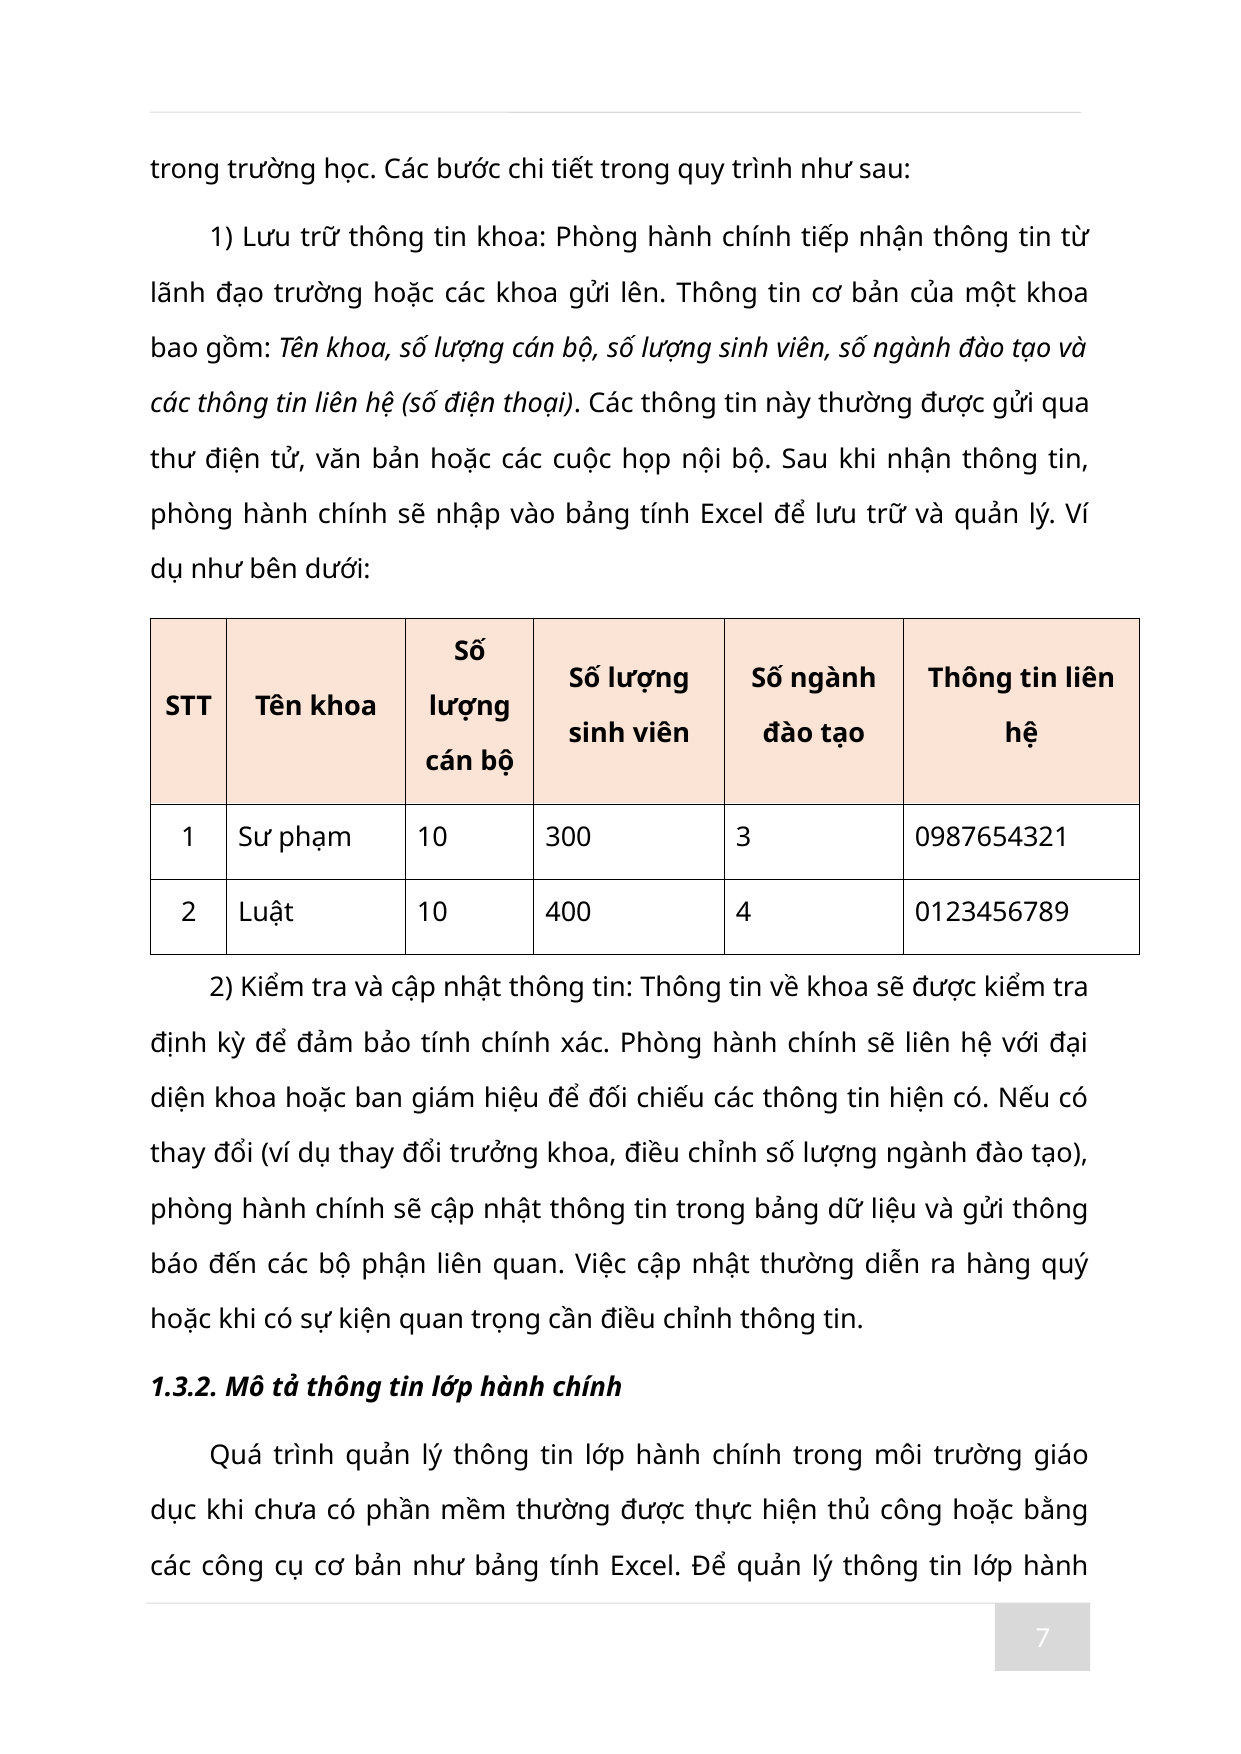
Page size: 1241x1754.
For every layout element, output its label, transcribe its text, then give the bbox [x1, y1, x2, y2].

table_header Số lượng cán bộ [406, 619, 533, 803]
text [150, 1435, 1090, 1583]
table_header Số lượng sinh viên [534, 619, 724, 803]
table_header Số ngành đào tạo [725, 619, 903, 803]
table_cell 3 [725, 805, 903, 879]
table_cell 300 [534, 805, 724, 879]
table_header Thông tin liên hệ [904, 619, 1139, 803]
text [150, 150, 1090, 187]
table_header STT [151, 619, 226, 803]
table_cell 400 [534, 880, 724, 954]
table_cell Luật [227, 880, 405, 954]
table_header Tên khoa [227, 619, 405, 803]
table_cell 0123456789 [904, 880, 1139, 954]
table_cell 10 [406, 880, 533, 954]
table_cell 4 [725, 880, 903, 954]
text 2) Kiểm tra và cập nhật thông tin: Thông tin về khoa sẽ được kiểm tra định kỳ để đảm bảo tính chính xác. Phòng hành chính sẽ liên hệ với đại diện khoa hoặc ban giám hiệu để đối chiếu các thông tin hiện có. Nếu có thay đổi (ví dụ thay đổi trưởng khoa, điều chỉnh số lượng ngành đào tạo), phòng hành chính sẽ cập nhật thông tin trong bảng dữ liệu và gửi thông báo đến các bộ phận liên quan. Việc cập nhật thường diễn ra hàng quý hoặc khi có sự kiện quan trọng cần điều chỉnh thông tin. [150, 968, 1090, 1337]
text 1.3.2. Mô tả thông tin lớp hành chính [150, 1368, 1090, 1404]
table_cell 2 [151, 880, 226, 954]
table_cell 1 [151, 805, 226, 879]
table_cell 10 [406, 805, 533, 879]
text 1) Lưu trữ thông tin khoa: Phòng hành chính tiếp nhận thông tin từ lãnh đạo trường hoặc các khoa gửi lên. Thông tin cơ bản của một khoa bao gồm: Tên khoa, số lượng cán bộ, số lượng sinh viên, số ngành đào tạo và các thông tin liên hệ (số điện thoại). Các thông tin này thường được gửi qua thư điện tử, văn bản hoặc các cuộc họp nội bộ. Sau khi nhận thông tin, phòng hành chính sẽ nhập vào bảng tính Excel để lưu trữ và quản lý. Ví dụ như bên dưới: [150, 218, 1090, 587]
table_cell Sư phạm [227, 805, 405, 879]
table_cell 0987654321 [904, 805, 1139, 879]
